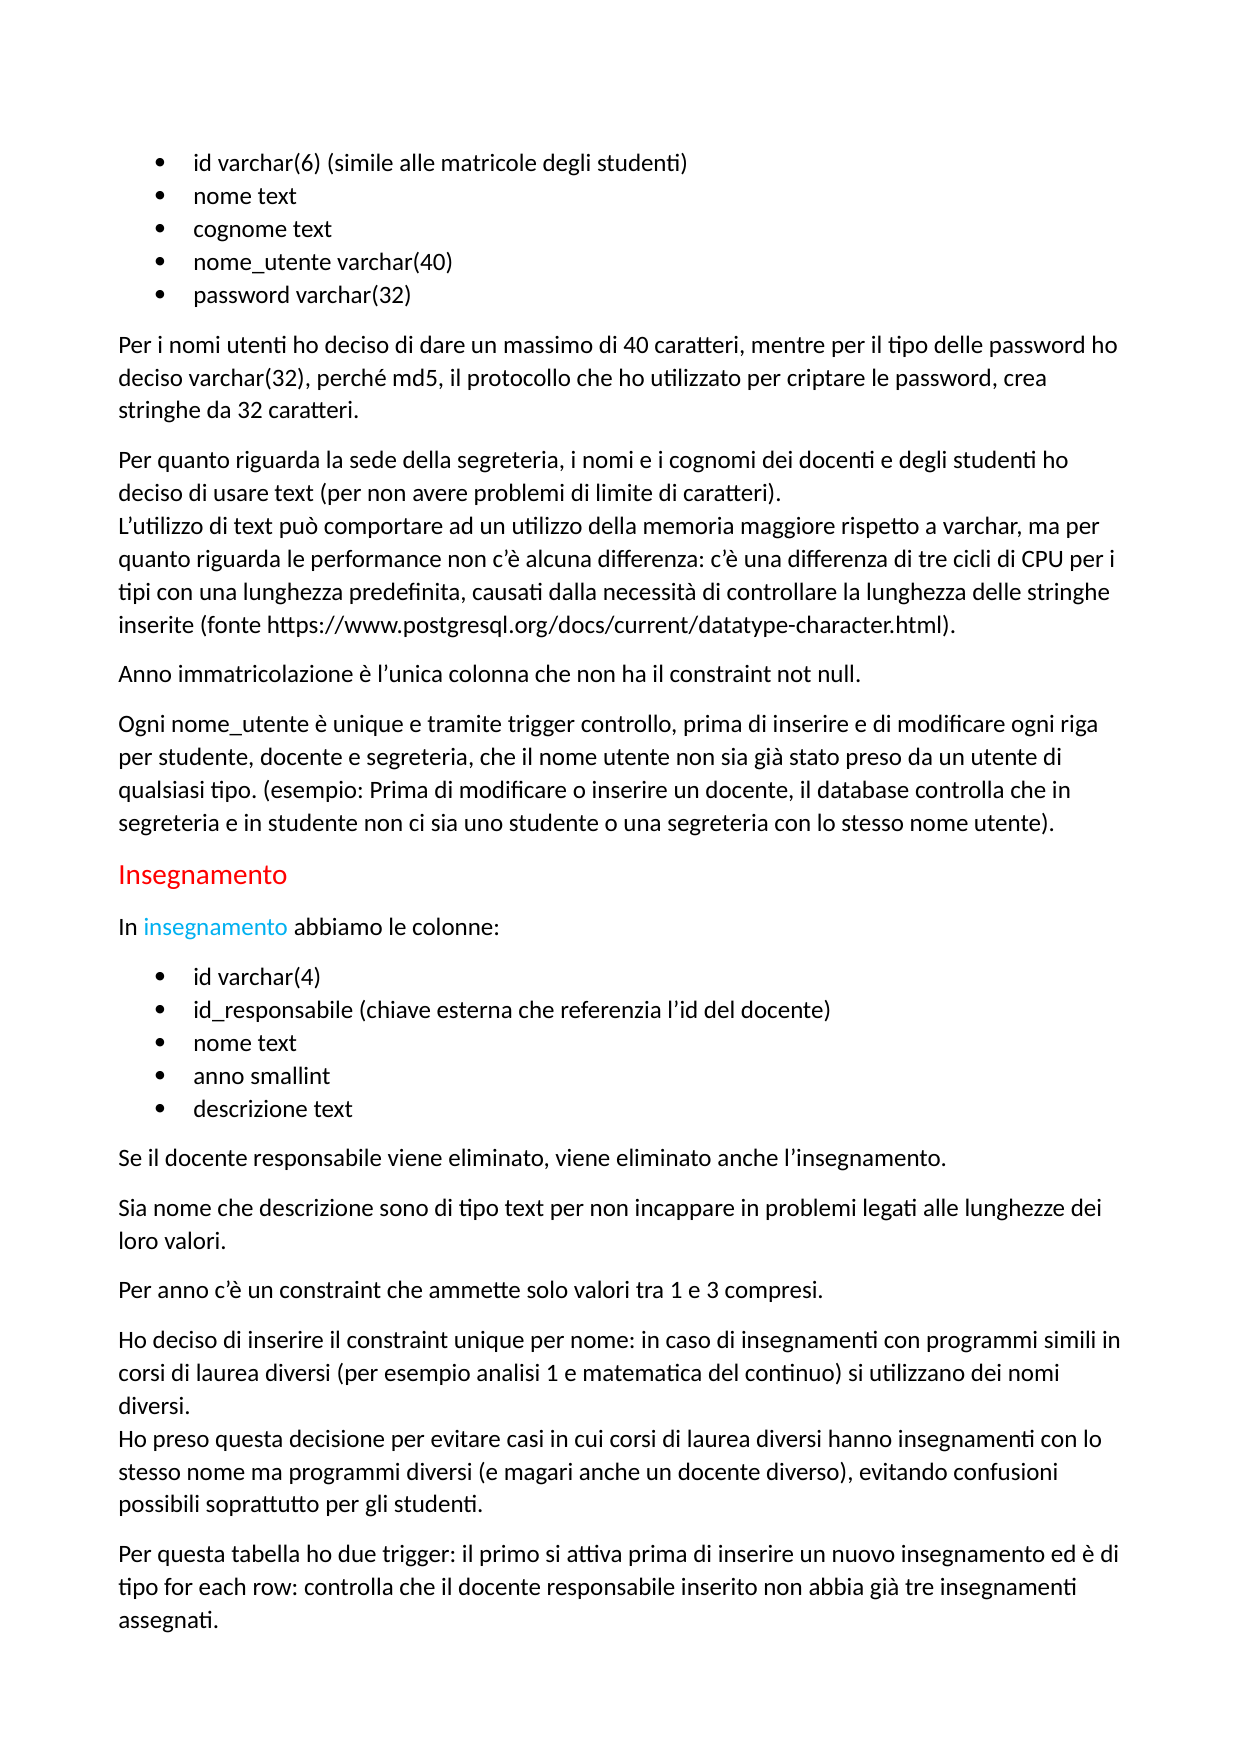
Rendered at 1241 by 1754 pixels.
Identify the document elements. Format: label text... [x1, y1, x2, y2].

text Ogni nome_utente è unique e tramite trigger controllo, prima di inserire e di modificare ogni riga per studente, docente e segreteria, che il nome utente non sia già stato preso da un utente di qualsiasi tipo. (esempio: Prima di modificare o inserire un docente, il database controlla che in segreteria e in studente non ci sia uno studente o una segreteria con lo stesso nome utente). [118, 708, 1122, 837]
text In insegnamento abbiamo le colonne: [118, 911, 1122, 942]
list anno smallint [156, 1060, 1122, 1090]
text Per quanto riguarda la sede della segreteria, i nomi e i cognomi dei docenti e degli studenti ho deciso di usare text (per non avere problemi di limite di caratteri). L’utilizzo di text può comportare ad un utilizzo della memoria maggiore rispetto a varchar, ma per quanto riguarda le performance non c’è alcuna differenza: c’è una differenza di tre cicli di CPU per i tipi con una lunghezza predefinita, causati dalla necessità di controllare la lunghezza delle stringhe inserite (fonte https://www.postgresql.org/docs/current/datatype-character.html). [118, 444, 1122, 639]
text Ho deciso di inserire il constraint unique per nome: in caso di insegnamenti con programmi simili in corsi di laurea diversi (per esempio analisi 1 e matematica del continuo) si utilizzano dei nomi diversi. Ho preso questa decisione per evitare casi in cui corsi di laurea diversi hanno insegnamenti con lo stesso nome ma programmi diversi (e magari anche un docente diverso), evitando confusioni possibili soprattutto per gli studenti. [118, 1324, 1122, 1519]
text Se il docente responsabile viene eliminato, viene eliminato anche l’insegnamento. [118, 1142, 1122, 1173]
text Anno immatricolazione è l’unica colonna che non ha il constraint not null. [118, 658, 1122, 689]
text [118, 1538, 1122, 1634]
list nome text [156, 1027, 1122, 1057]
text Sia nome che descrizione sono di tipo text per non incappare in problemi legati alle lunghezze dei loro valori. [118, 1192, 1122, 1255]
list password varchar(32) [156, 279, 1122, 310]
list id varchar(4) [156, 961, 1122, 992]
list id_responsabile (chiave esterna che referenzia l’id del docente) [156, 994, 1122, 1024]
text Per anno c’è un constraint che ammette solo valori tra 1 e 3 compresi. [118, 1274, 1122, 1305]
list id varchar(6) (simile alle matricole degli studenti) [156, 148, 1122, 178]
list descrizione text [156, 1093, 1122, 1123]
list nome text [156, 181, 1122, 211]
text Per i nomi utenti ho deciso di dare un massimo di 40 caratteri, mentre per il tipo delle password ho deciso varchar(32), perché md5, il protocollo che ho utilizzato per criptare le password, crea stringhe da 32 caratteri. [118, 329, 1122, 425]
list cognome text [156, 213, 1122, 244]
list nome_utente varchar(40) [156, 246, 1122, 277]
text Insegnamento [118, 856, 1122, 892]
